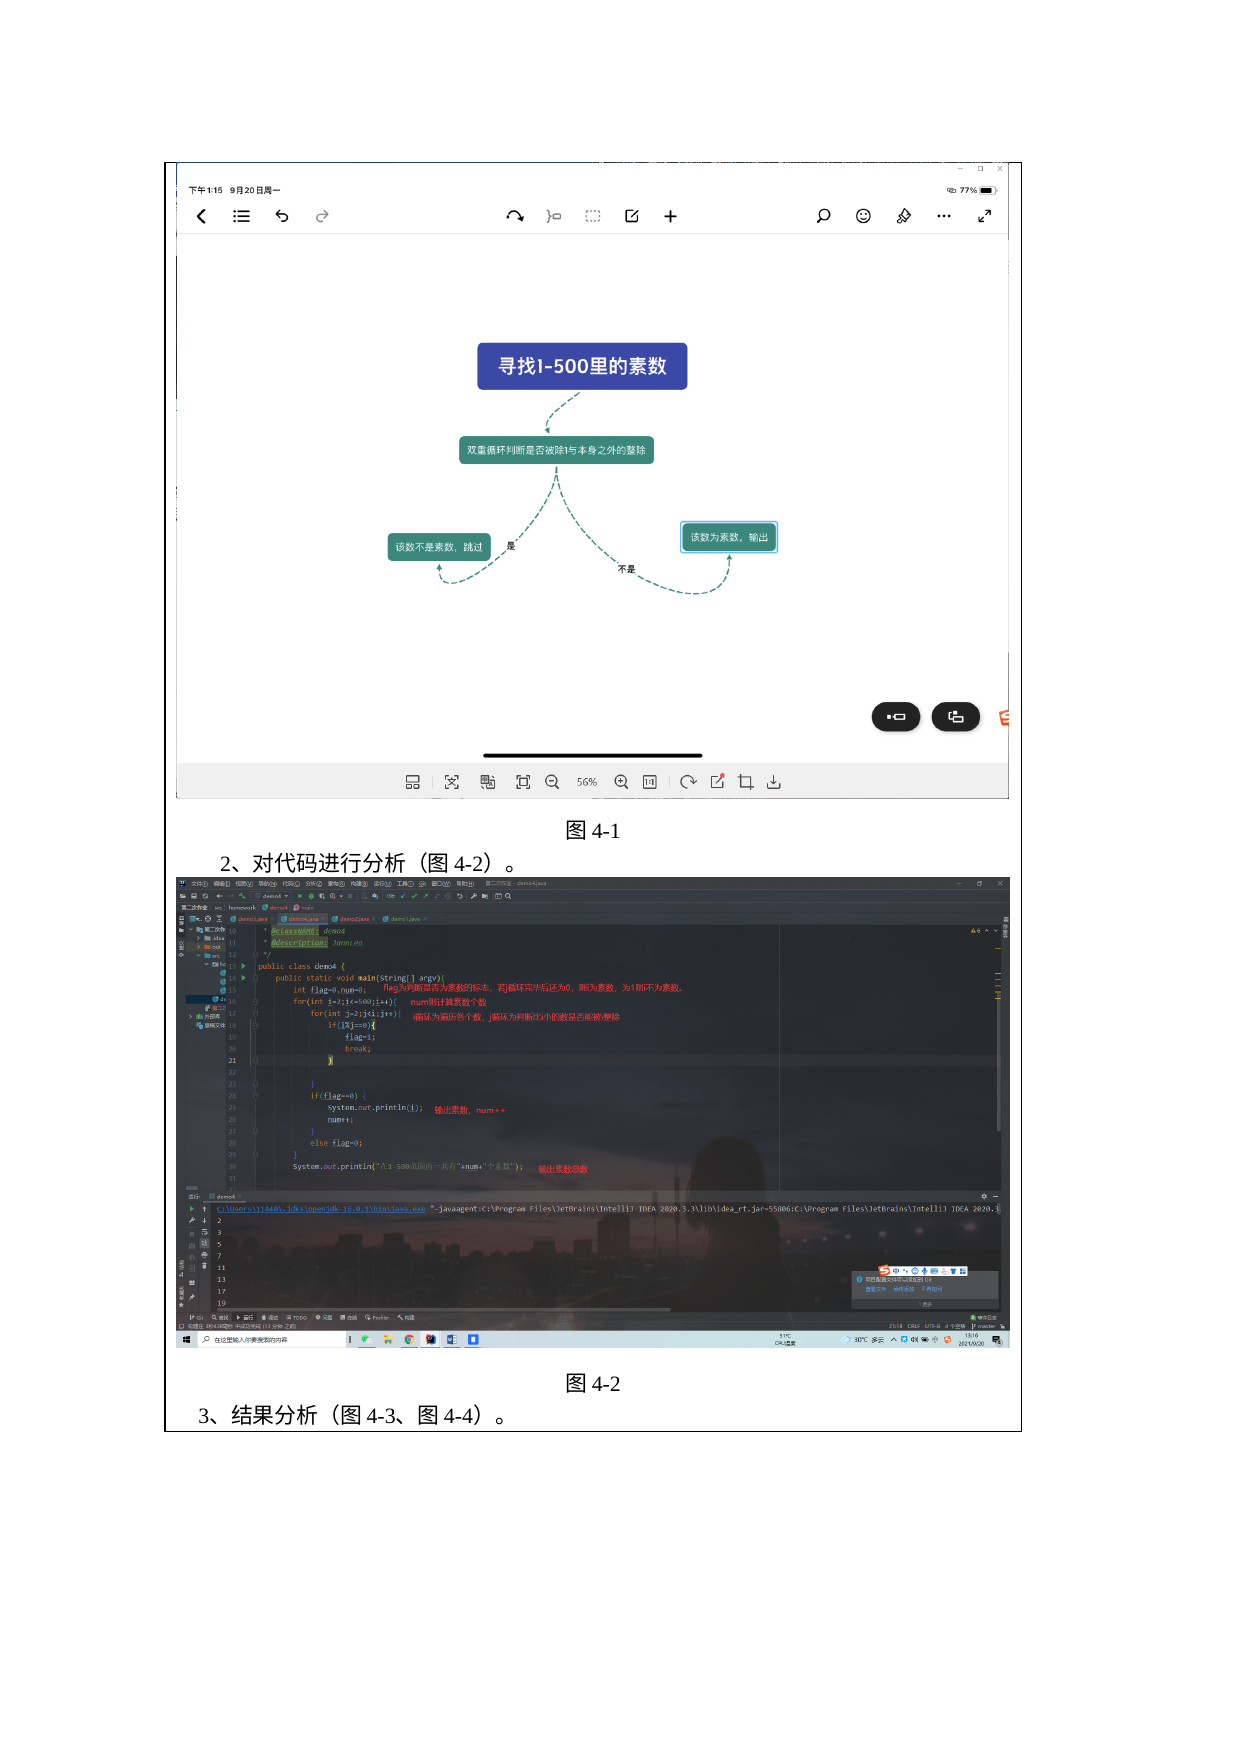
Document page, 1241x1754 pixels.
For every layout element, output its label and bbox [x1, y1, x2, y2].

picture [176, 877, 1010, 1348]
table_header [166, 163, 1021, 1431]
picture [176, 162, 1009, 799]
